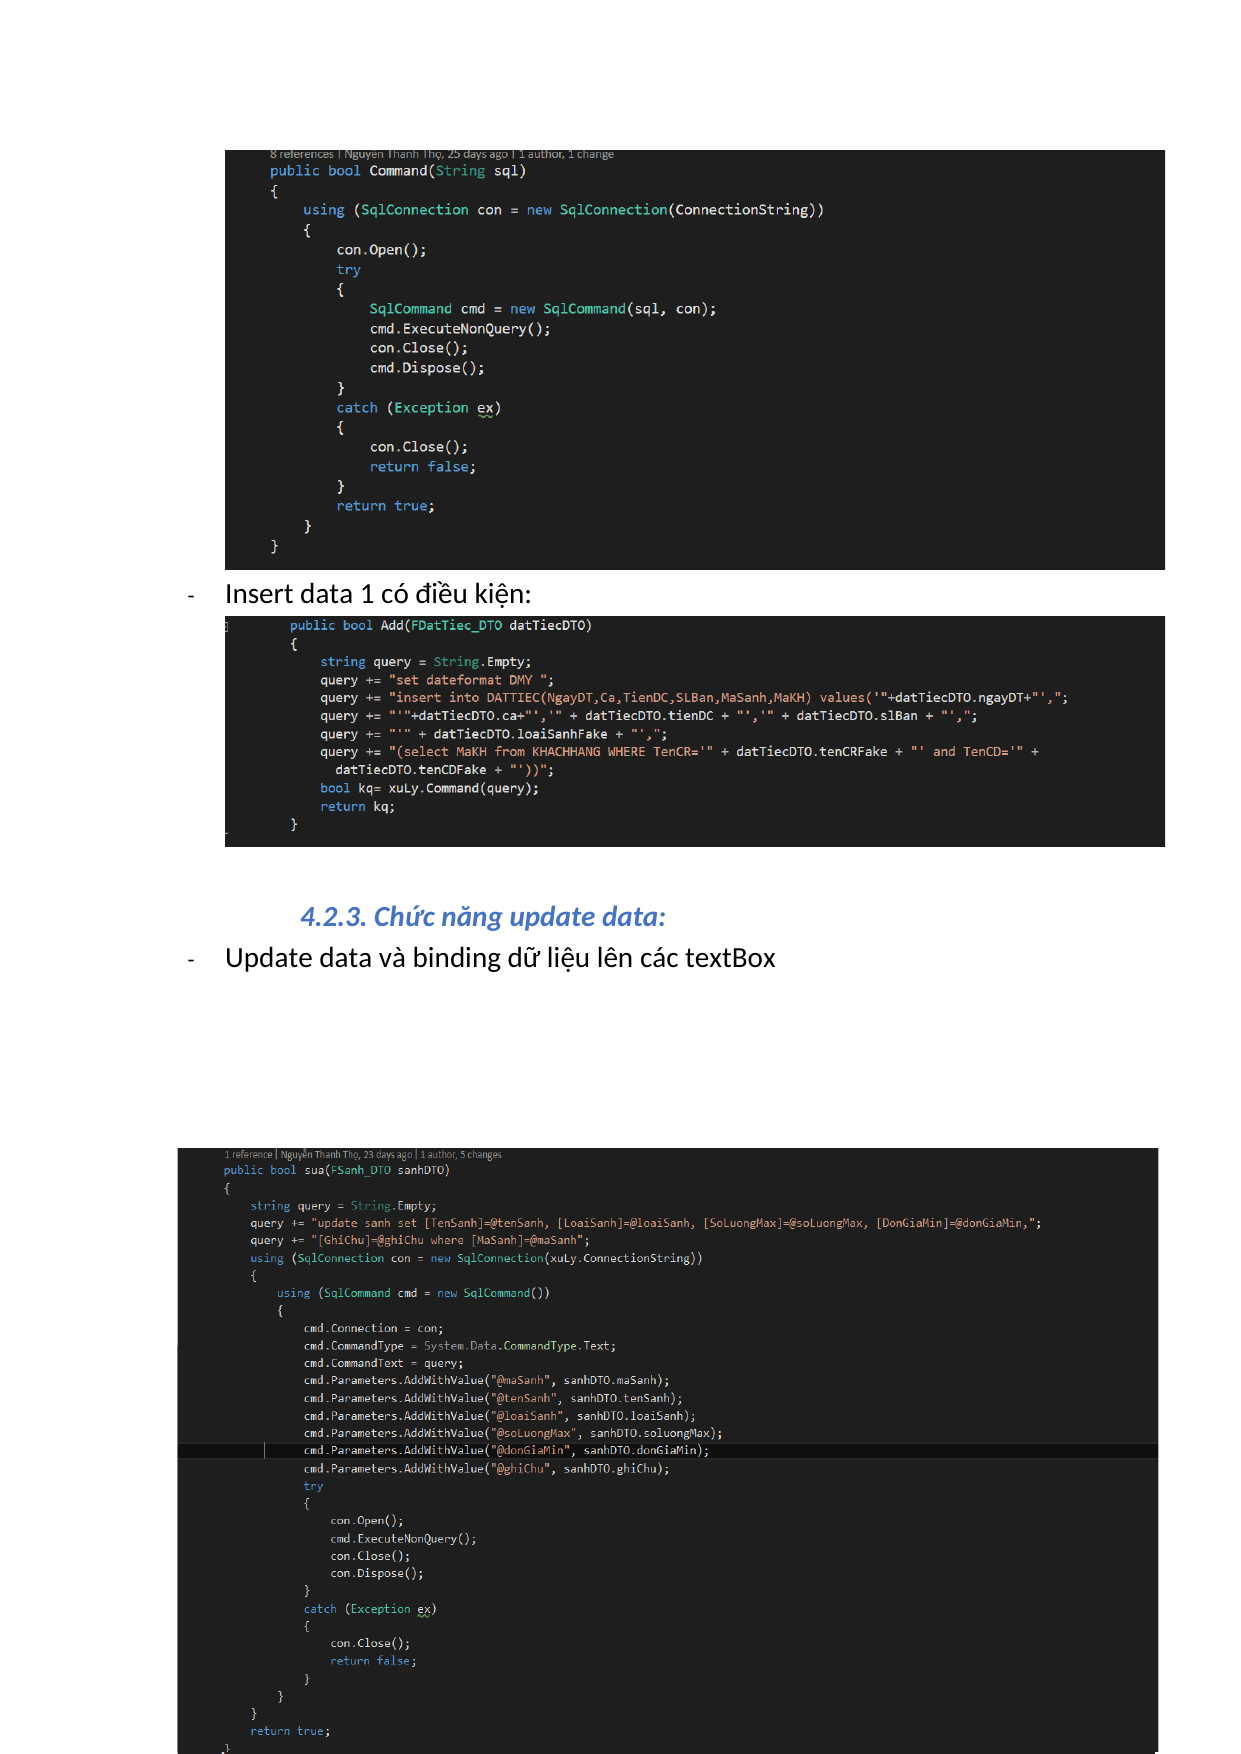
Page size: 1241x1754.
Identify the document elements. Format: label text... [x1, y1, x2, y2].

list Insert data 1 có điều kiện: [187, 575, 1090, 611]
picture [225, 616, 1166, 847]
picture [177, 1148, 1158, 1754]
list Update data và binding dữ liệu lên các textBox [187, 939, 1090, 974]
picture [225, 150, 1166, 570]
text 4.2.3. Chức năng update data: [225, 898, 1090, 933]
